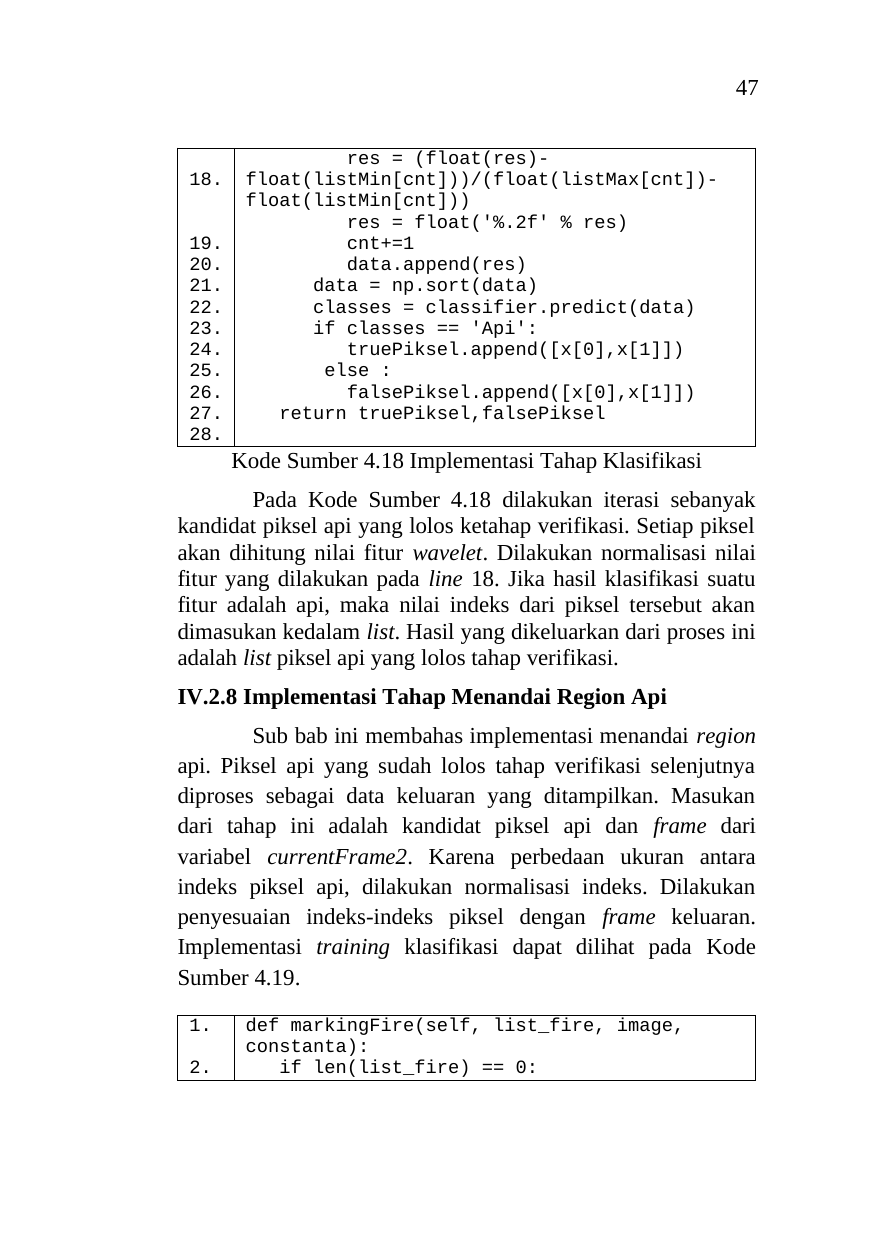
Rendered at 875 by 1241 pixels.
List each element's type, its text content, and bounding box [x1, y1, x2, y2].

table_header 1. 2. 3. 4. 5. 6. 7. 8. 9. 10. 11. 12. 13. 14. 15. 16. 17. [178, 1016, 234, 1079]
subtitle Implementasi Tahap Menandai Region Api [177, 683, 756, 709]
text Sub bab ini membahas implementasi menandai region api. Piksel api yang sudah lolos tahap verifikasi selenjutnya diproses sebagai data keluaran yang ditampilkan. Masukan dari tahap ini adalah kandidat piksel api dan frame dari variabel currentFrame2. Karena perbedaan ukuran antara indeks piksel api, dilakukan normalisasi indeks. Dilakukan penyesuaian indeks-indeks piksel dengan frame keluaran. Implementasi training klasifikasi dapat dilihat pada Kode Sumber 4.19. [177, 722, 756, 990]
text Kode Sumber 4.18 Implementasi Tahap Klasifikasi [177, 447, 756, 474]
table_header 1. 2. 3. 4. 5. 6. 7. 8. 9. 10. 11. 12. 13. 14. 15. 16. 17. 18. 19. 20. 21. 22. 23. 24. 25. 26. 27. 28. [178, 149, 234, 446]
text Pada Kode Sumber 4.18 dilakukan iterasi sebanyak kandidat piksel api yang lolos ketahap verifikasi. Setiap piksel akan dihitung nilai fitur wavelet. Dilakukan normalisasi nilai fitur yang dilakukan pada line 18. Jika hasil klasifikasi suatu fitur adalah api, maka nilai indeks dari piksel tersebut akan dimasukan kedalam list. Hasil yang dikeluarkan dari proses ini adalah list piksel api yang lolos tahap verifikasi. [177, 486, 756, 671]
